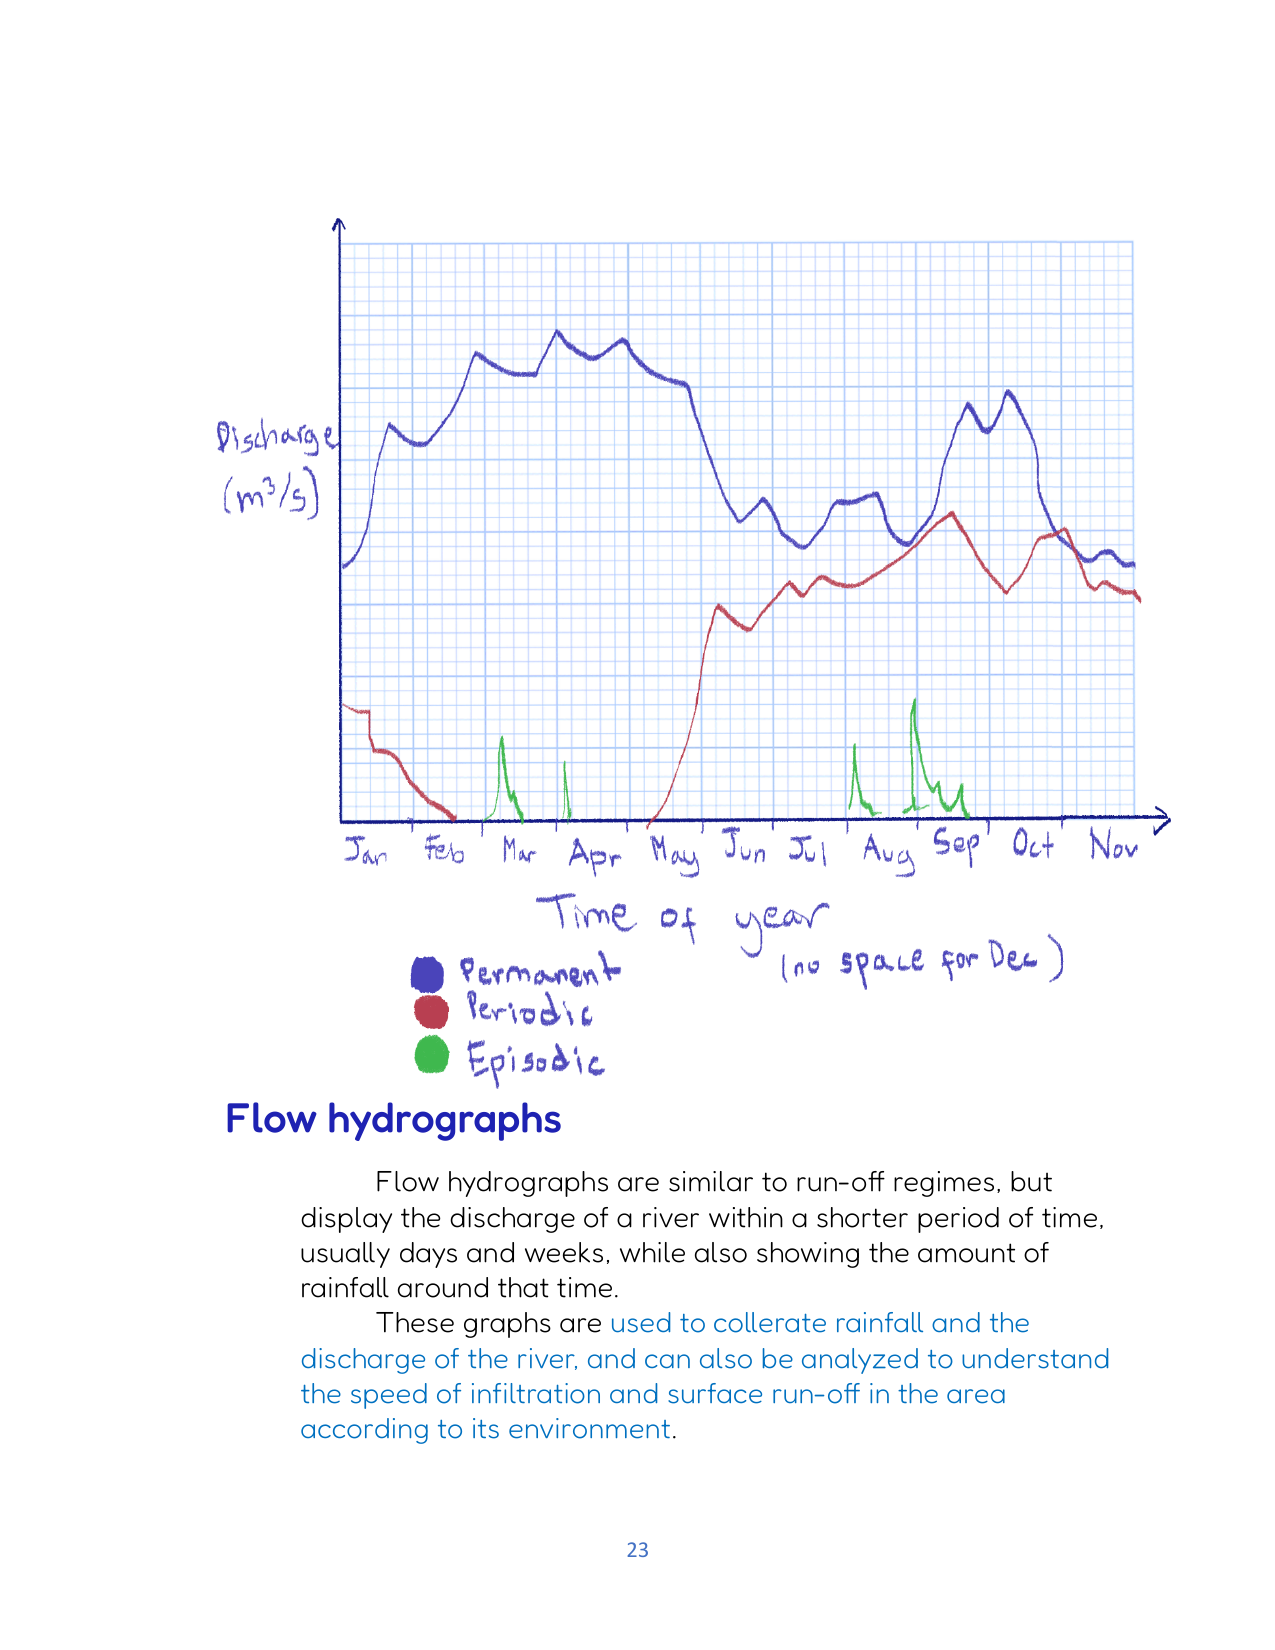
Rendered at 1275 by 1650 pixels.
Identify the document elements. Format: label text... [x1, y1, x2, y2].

text Flow hydrographs are similar to run-off regimes, but display the discharge of a river within a shorter period of time, usually days and weeks, while also showing the amount of rainfall around that time. [300, 1163, 1125, 1304]
picture [200, 150, 1192, 1089]
subtitle Flow hydrographs [225, 1089, 1125, 1143]
text These graphs are used to collerate rainfall and the discharge of the river, and can also be analyzed to understand the speed of infiltration and surface run-off in the area according to its environment. [300, 1304, 1125, 1446]
